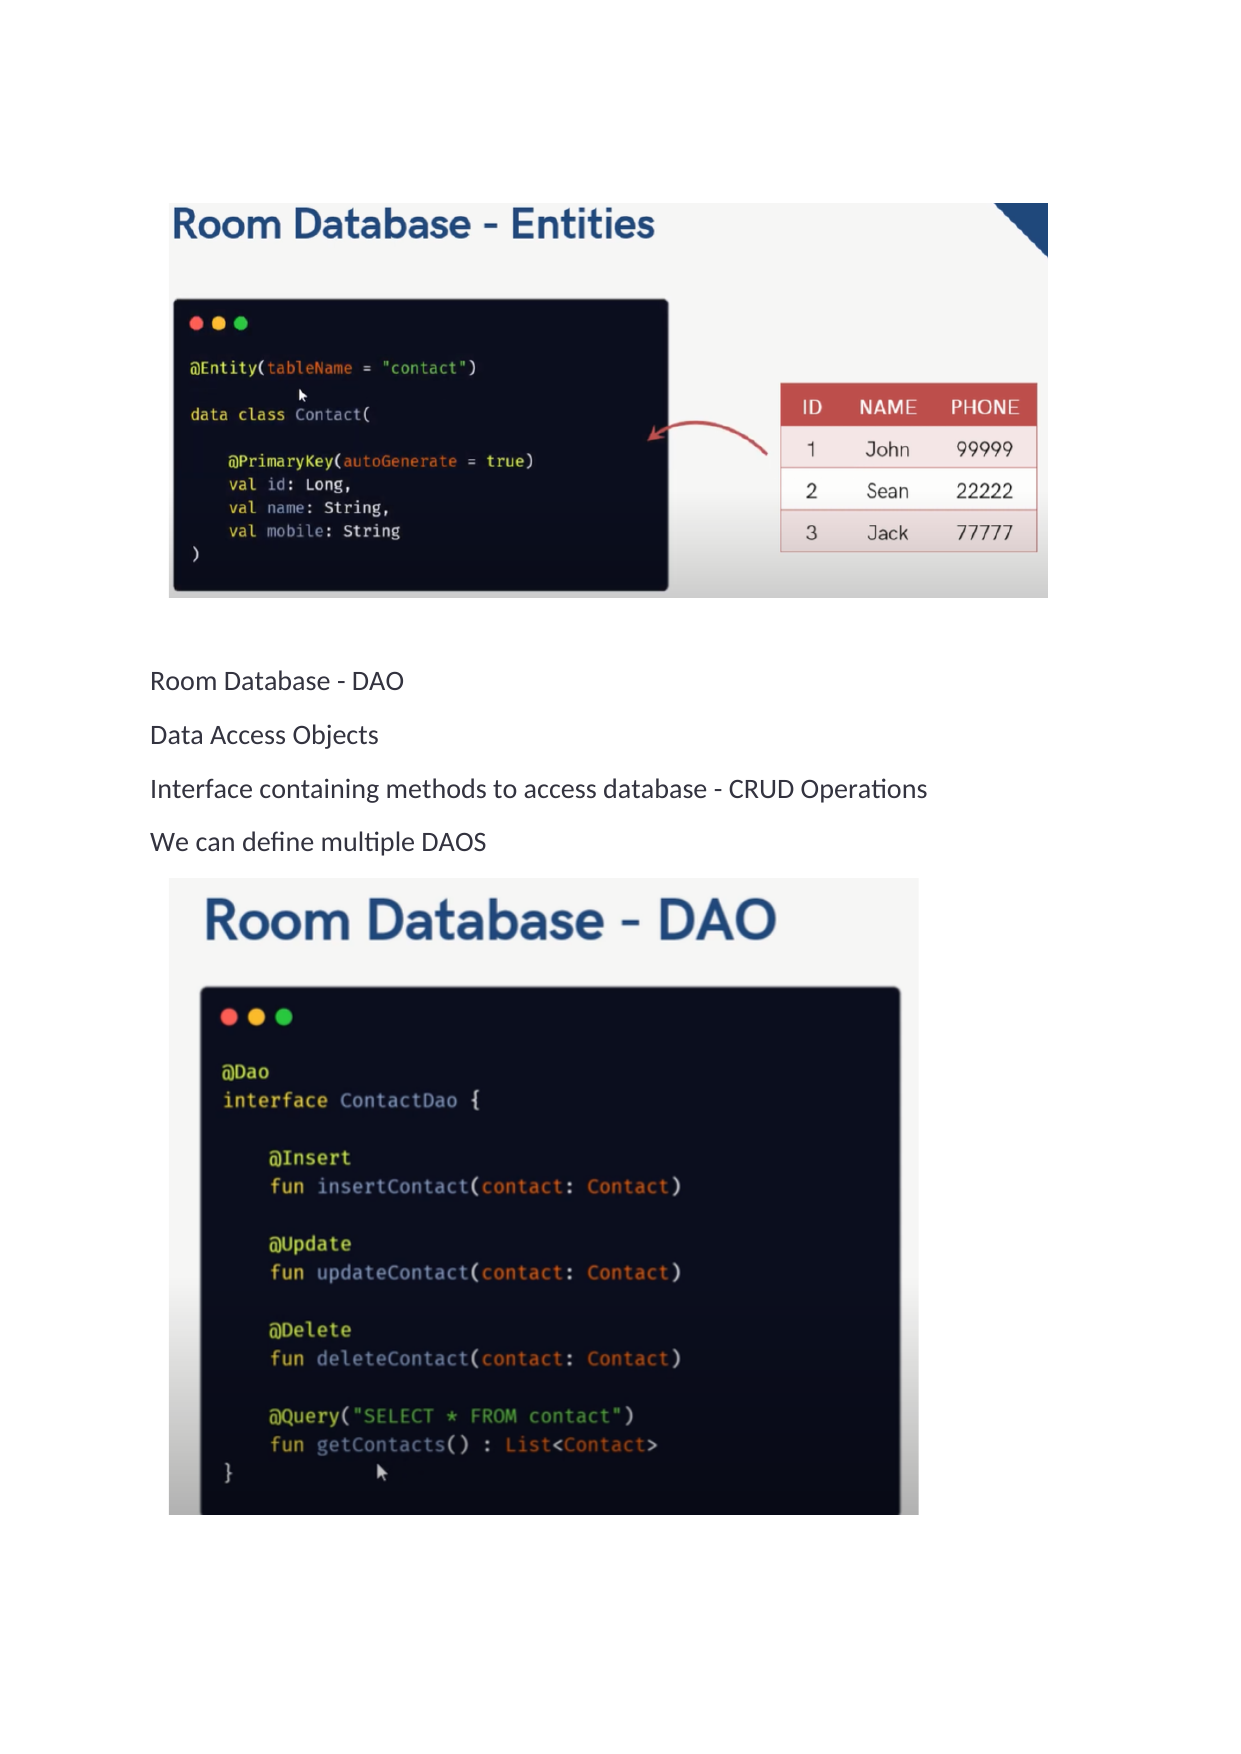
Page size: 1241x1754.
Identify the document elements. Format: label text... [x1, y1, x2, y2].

text Room Database - DAO [150, 663, 1090, 698]
text Interface containing methods to access database - CRUD Operations [150, 771, 1090, 805]
text We can define multiple DAOS [150, 824, 1090, 859]
text Data Access Objects [150, 717, 1090, 751]
